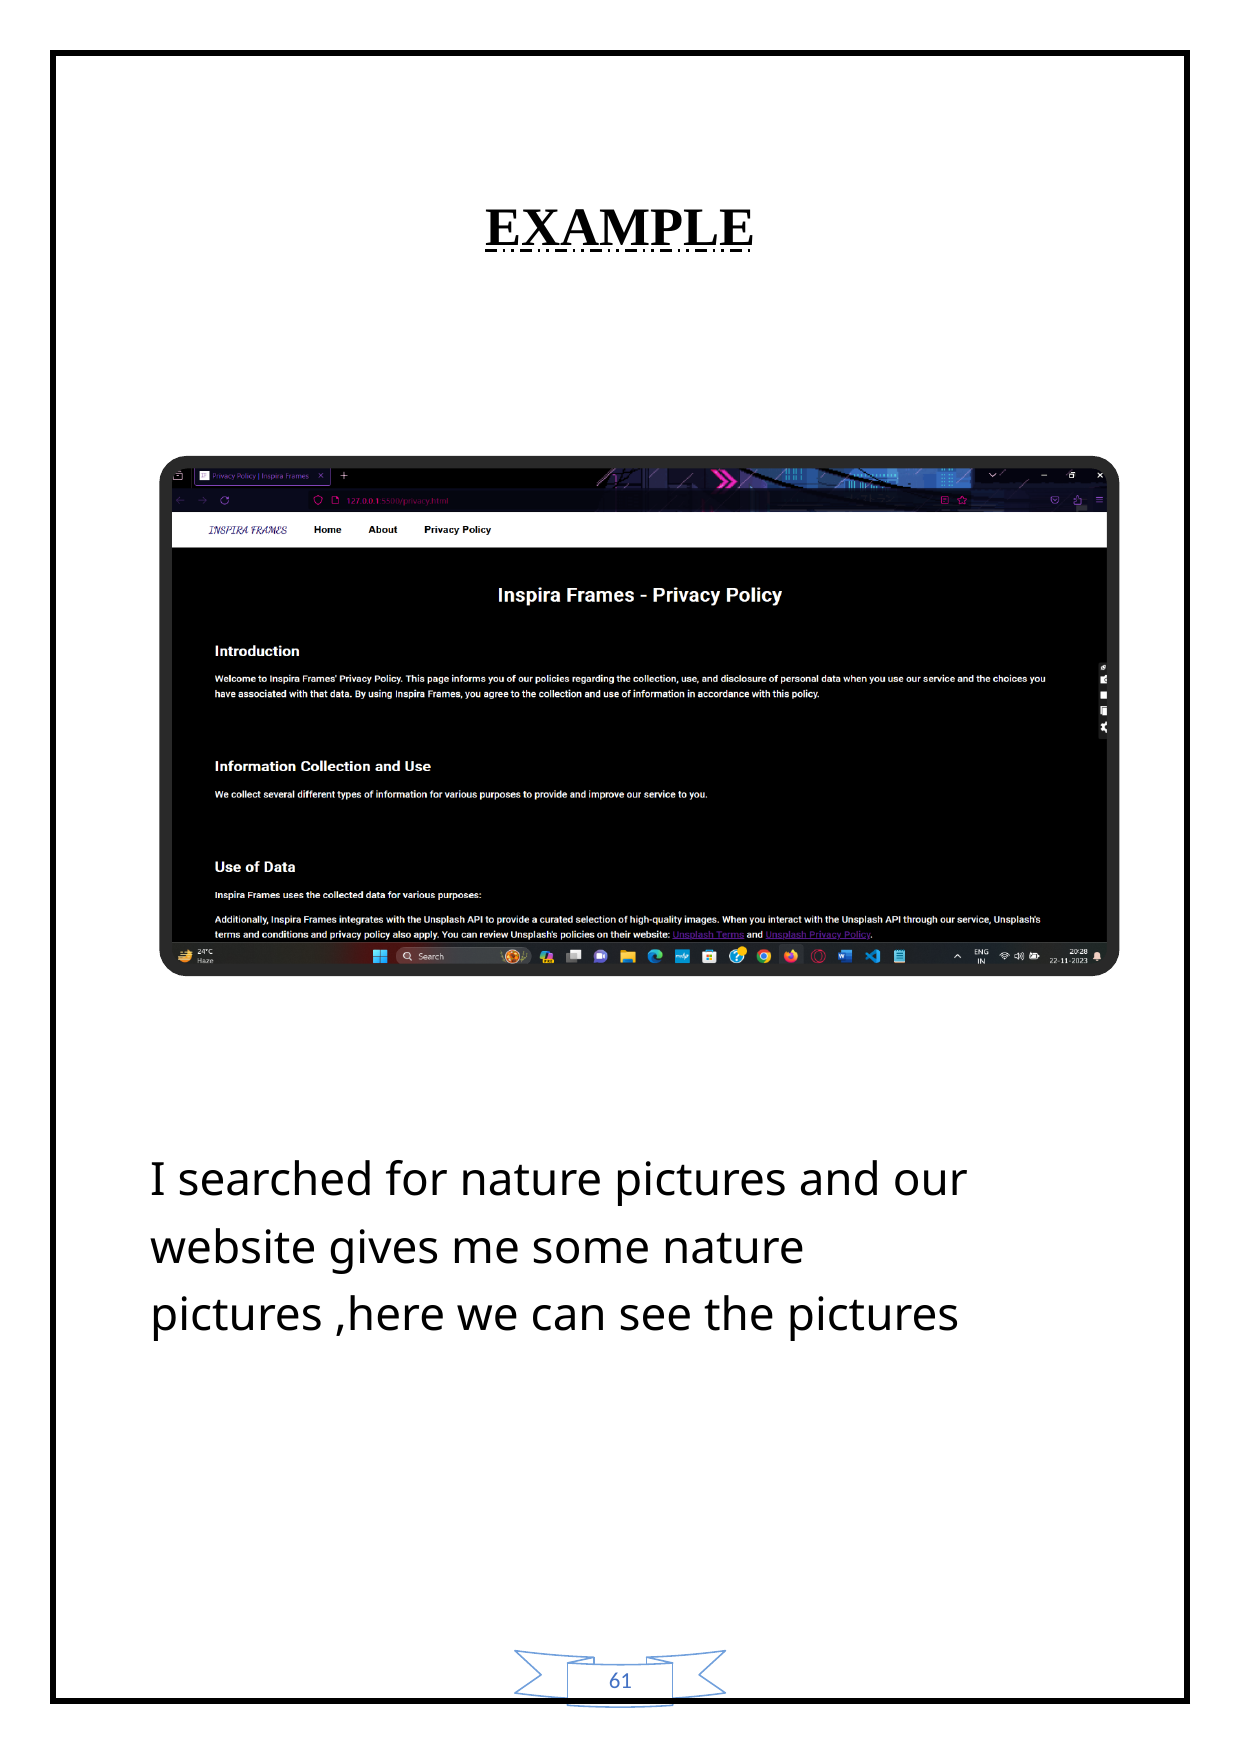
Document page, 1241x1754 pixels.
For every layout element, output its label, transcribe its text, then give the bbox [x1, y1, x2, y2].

picture [172, 469, 1106, 963]
text EXAMPLE [150, 195, 1090, 257]
text I searched for nature pictures and our website gives me some nature pictures ,here we can see the pictures [150, 1147, 1090, 1344]
